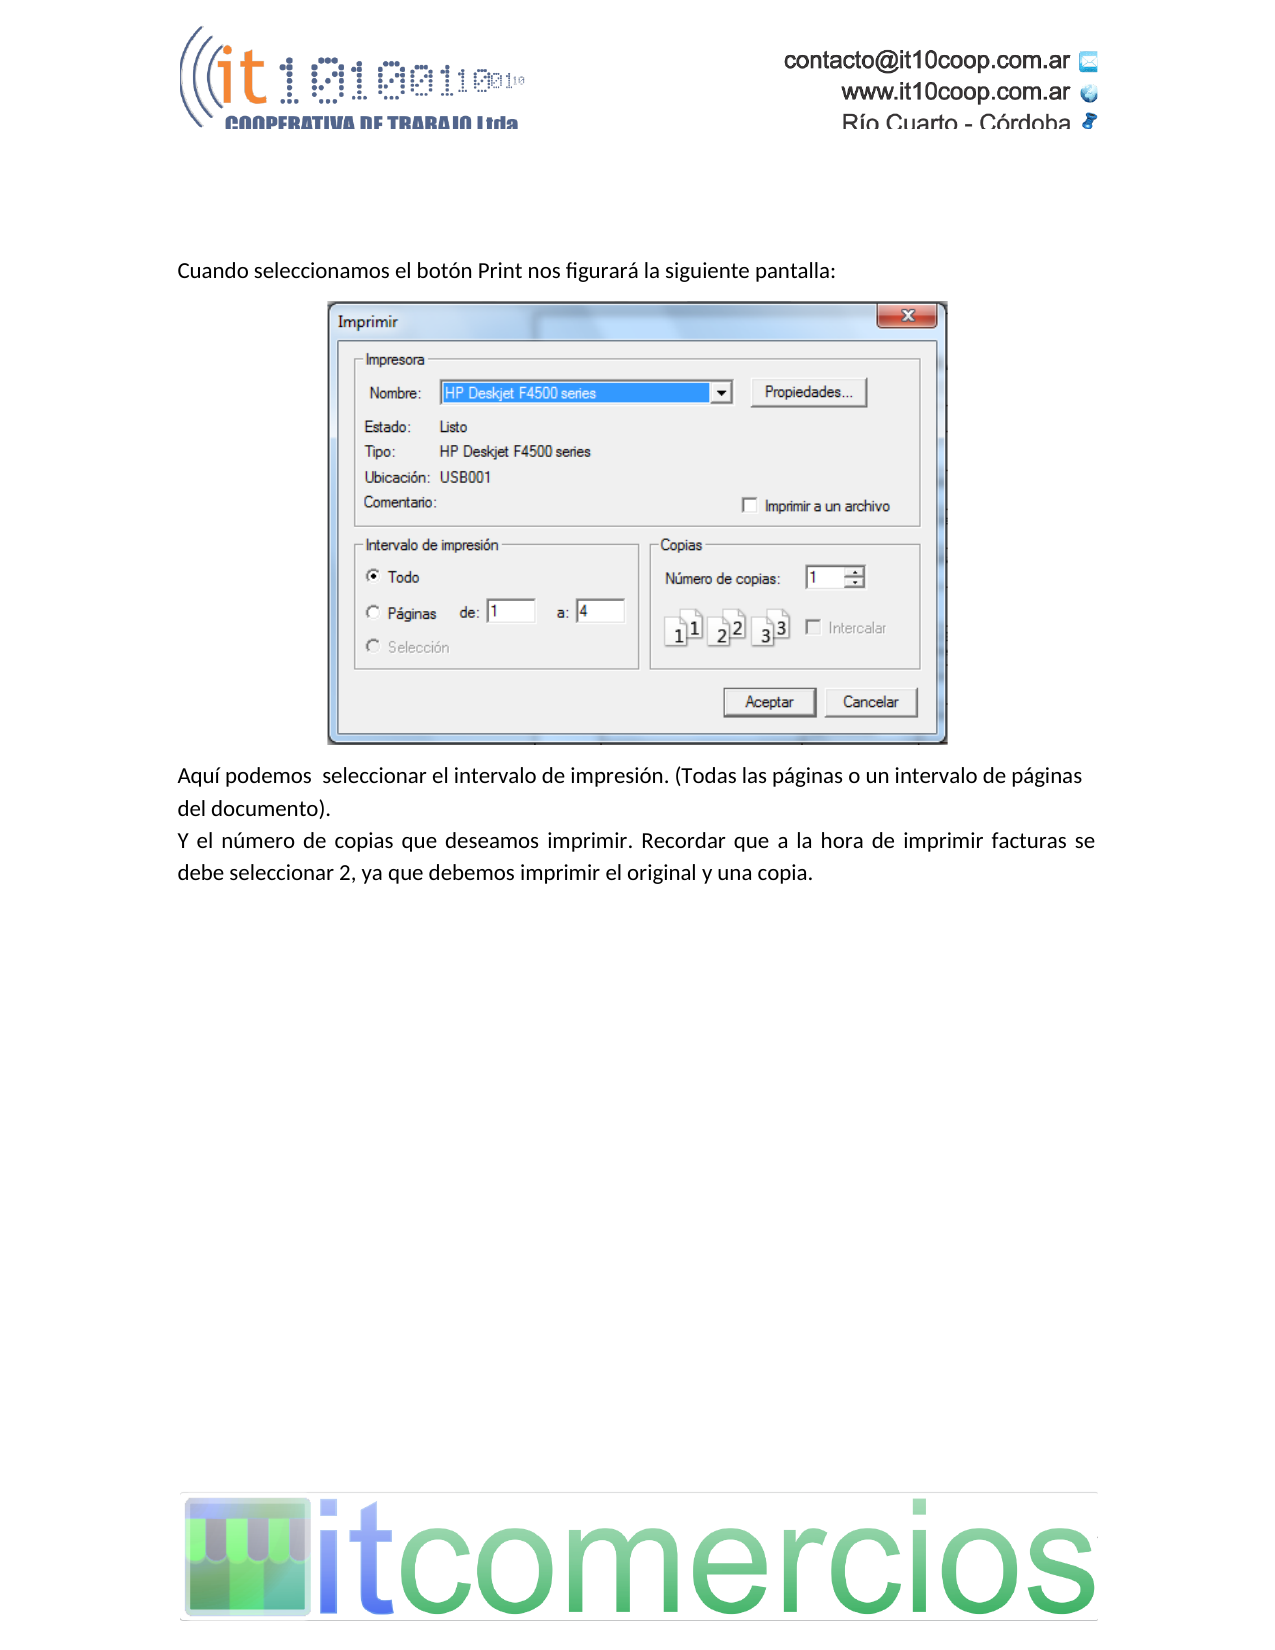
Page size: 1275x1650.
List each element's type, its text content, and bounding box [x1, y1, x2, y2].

list Y el número de copias que deseamos imprimir. Recordar que a la hora de imprimir facturas se debe seleccionar 2, ya que debemos imprimir el original y una copia. [177, 826, 1098, 886]
picture [178, 1487, 1096, 1622]
list Cuando seleccionamos el botón Print nos figurará la siguiente pantalla: [177, 256, 1098, 284]
picture [327, 301, 948, 745]
list Aquí podemos seleccionar el intervalo de impresión. (Todas las páginas o un intervalo de páginas del documento). [177, 761, 1098, 822]
picture [178, 25, 1096, 129]
